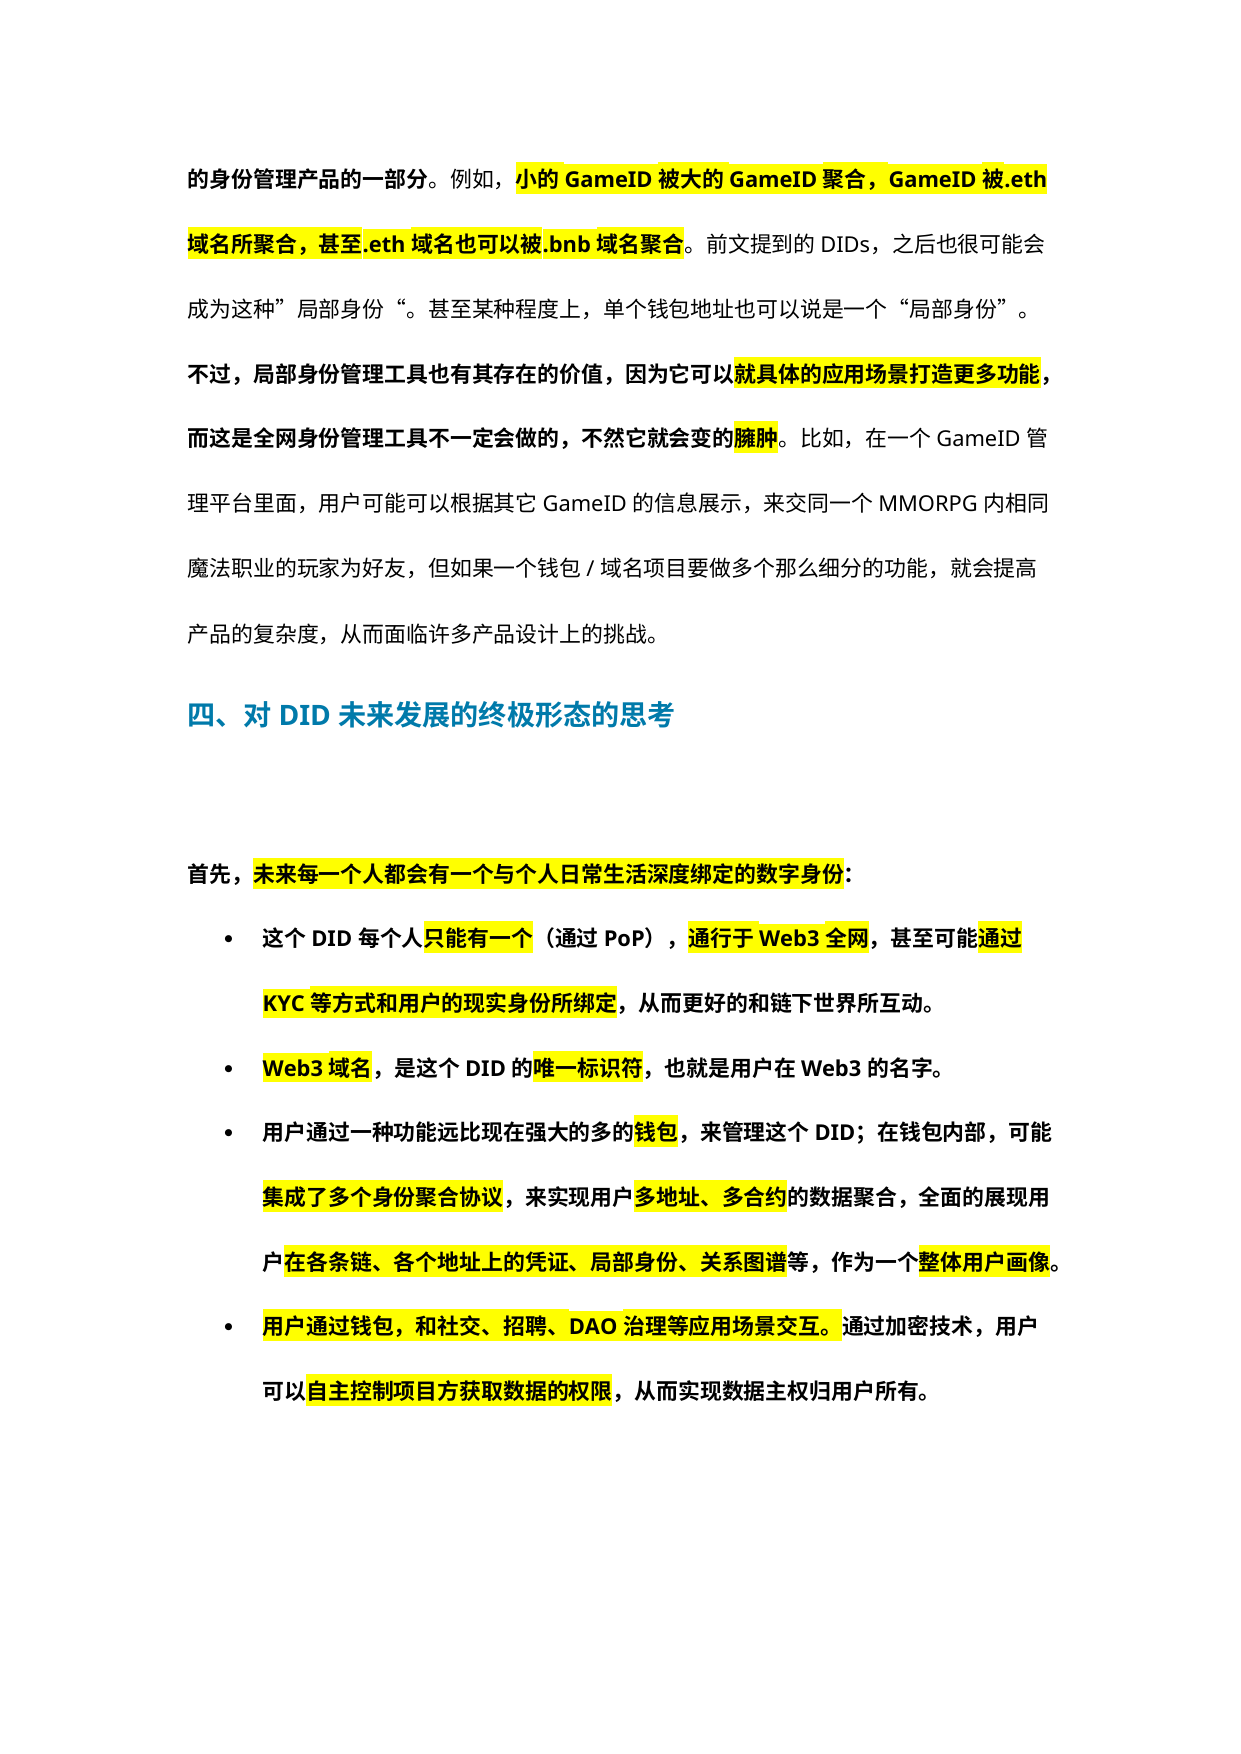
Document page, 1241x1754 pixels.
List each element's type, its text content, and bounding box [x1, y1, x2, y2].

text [187, 162, 1053, 324]
list 用户通过钱包，和社交、招聘、DAO 治理等应用场景交互。通过加密技术，用户可以自主控制项目方获取数据的权限，从而实现数据主权归用户所有。 [225, 1309, 1053, 1406]
text 四、对 DID 未来发展的终极形态的思考 [187, 680, 1053, 745]
list 用户通过一种功能远比现在强大的多的钱包，来管理这个 DID；在钱包内部，可能集成了多个身份聚合协议，来实现用户多地址、多合约的数据聚合，全面的展现用户在各条链、各个地址上的凭证、局部身份、关系图谱等，作为一个整体用户画像。 [225, 1115, 1053, 1277]
text 首先，未来每一个人都会有一个与个人日常生活深度绑定的数字身份： [187, 857, 1053, 889]
list Web3 域名，是这个 DID 的唯一标识符，也就是用户在 Web3 的名字。 [225, 1050, 1053, 1083]
text 不过，局部身份管理工具也有其存在的价值，因为它可以就具体的应用场景打造更多功能，而这是全网身份管理工具不一定会做的，不然它就会变的臃肿。比如，在一个 GameID 管理平台里面，用户可能可以根据其它 GameID 的信息展示，来交同一个 MMORPG 内相同魔法职业的玩家为好友，但如果一个钱包 / 域名项目要做多个那么细分的功能，就会提高产品的复杂度，从而面临许多产品设计上的挑战。 [187, 356, 1053, 649]
list 这个 DID 每个人只能有一个（通过 PoP），通行于 Web3 全网，甚至可能通过 KYC 等方式和用户的现实身份所绑定，从而更好的和链下世界所互动。 [225, 921, 1053, 1019]
